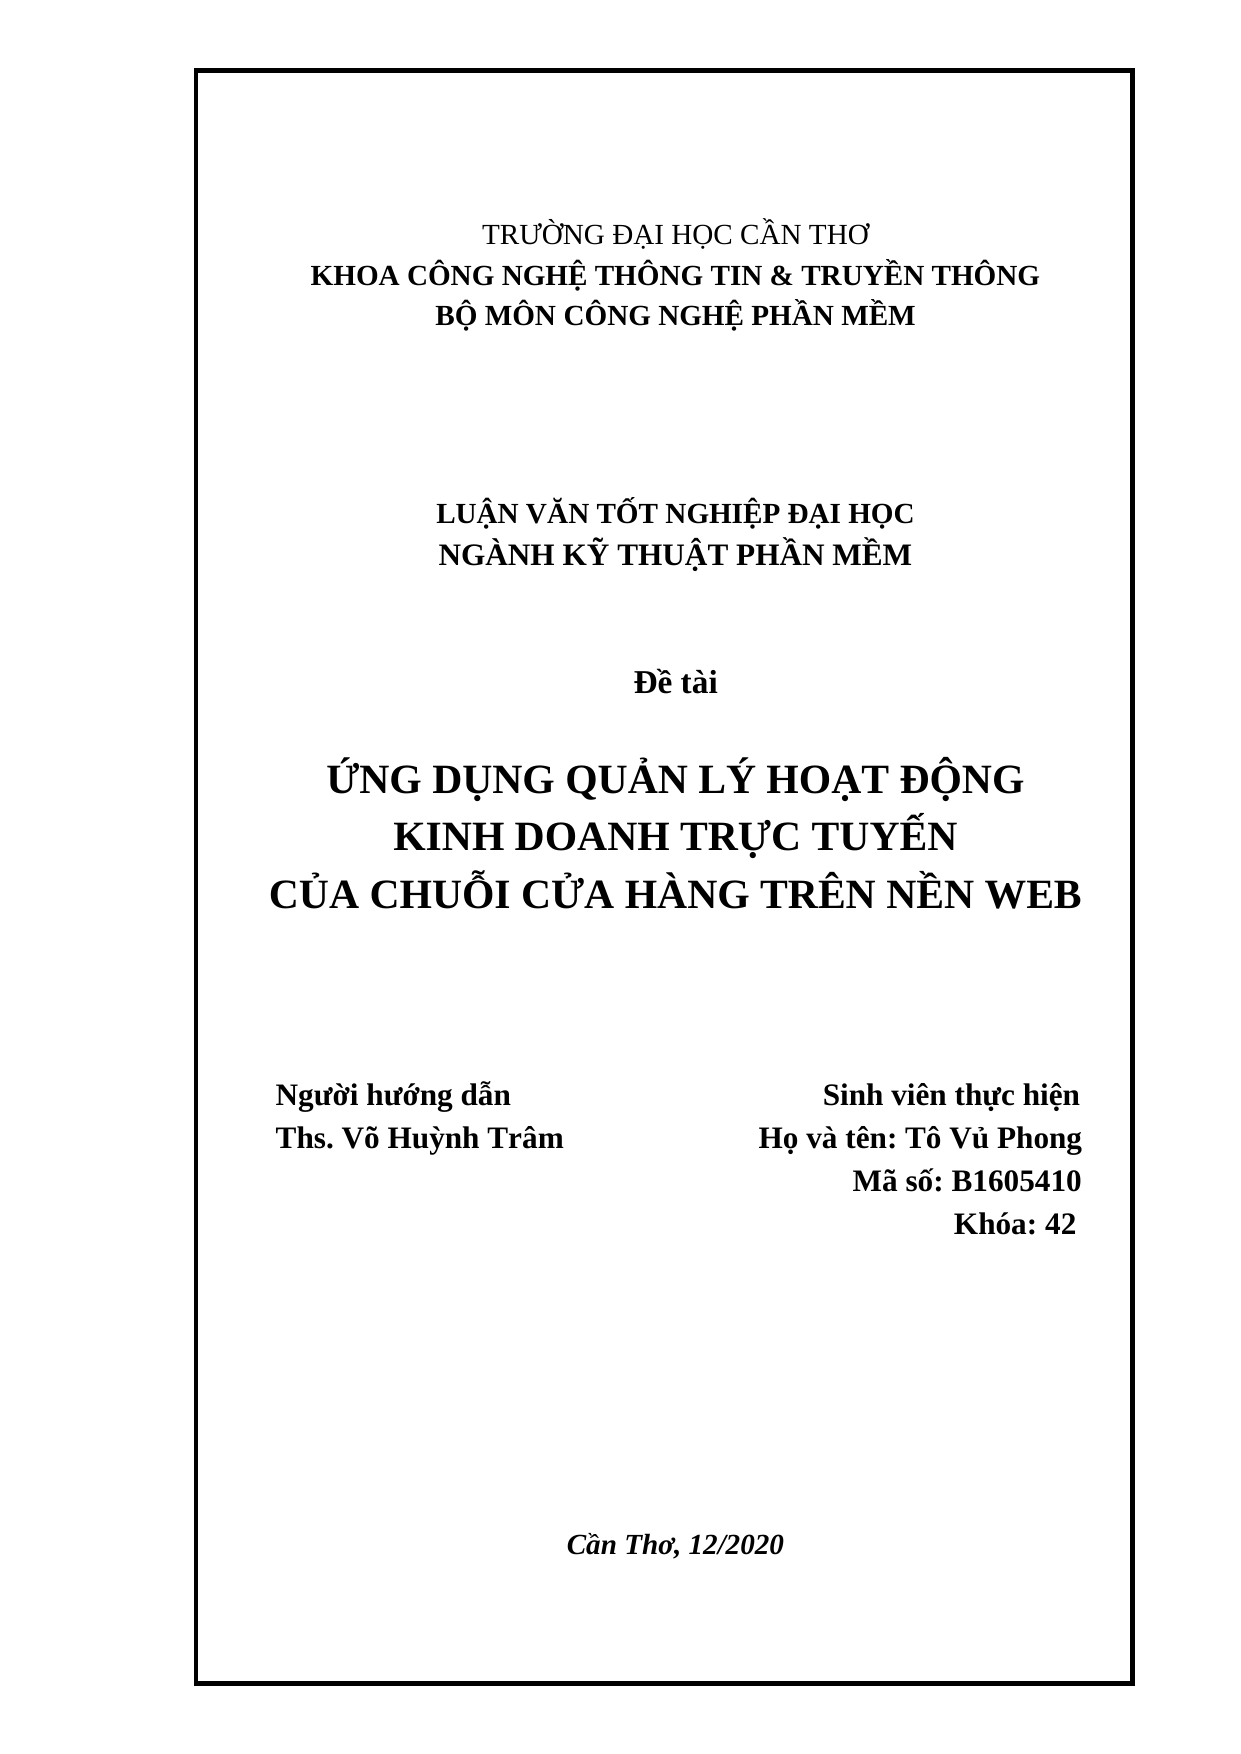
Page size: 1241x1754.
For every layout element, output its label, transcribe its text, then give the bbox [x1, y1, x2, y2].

text BỘ MÔN CÔNG NGHỆ PHẦN MỀM [229, 298, 1122, 331]
text NGÀNH KỸ THUẬT PHẦN MỀM [229, 536, 1122, 572]
text Người hướng dẫn Sinh viên thực hiện [229, 1076, 1122, 1112]
text CỦA CHUỖI CỬA HÀNG TRÊN NỀN WEB [229, 869, 1122, 917]
text ỨNG DỤNG QUẢN LÝ HOẠT ĐỘNG [229, 754, 1122, 802]
text Mã số: B1605410 [229, 1162, 1122, 1198]
text Khóa: 42 [229, 1205, 1122, 1241]
text KHOA CÔNG NGHỆ THÔNG TIN & TRUYỀN THÔNG [229, 258, 1122, 291]
text TRƯỜNG ĐẠI HỌC CẦN THƠ [229, 217, 1122, 251]
text Ths. Võ Huỳnh Trâm Họ và tên: Tô Vủ Phong [229, 1119, 1122, 1155]
text Cần Thơ, 12/2020 [229, 1527, 1122, 1560]
text LUẬN VĂN TỐT NGHIỆP ĐẠI HỌC [229, 496, 1122, 529]
text Đề tài [229, 662, 1122, 701]
text KINH DOANH TRỰC TUYẾN [229, 812, 1122, 860]
